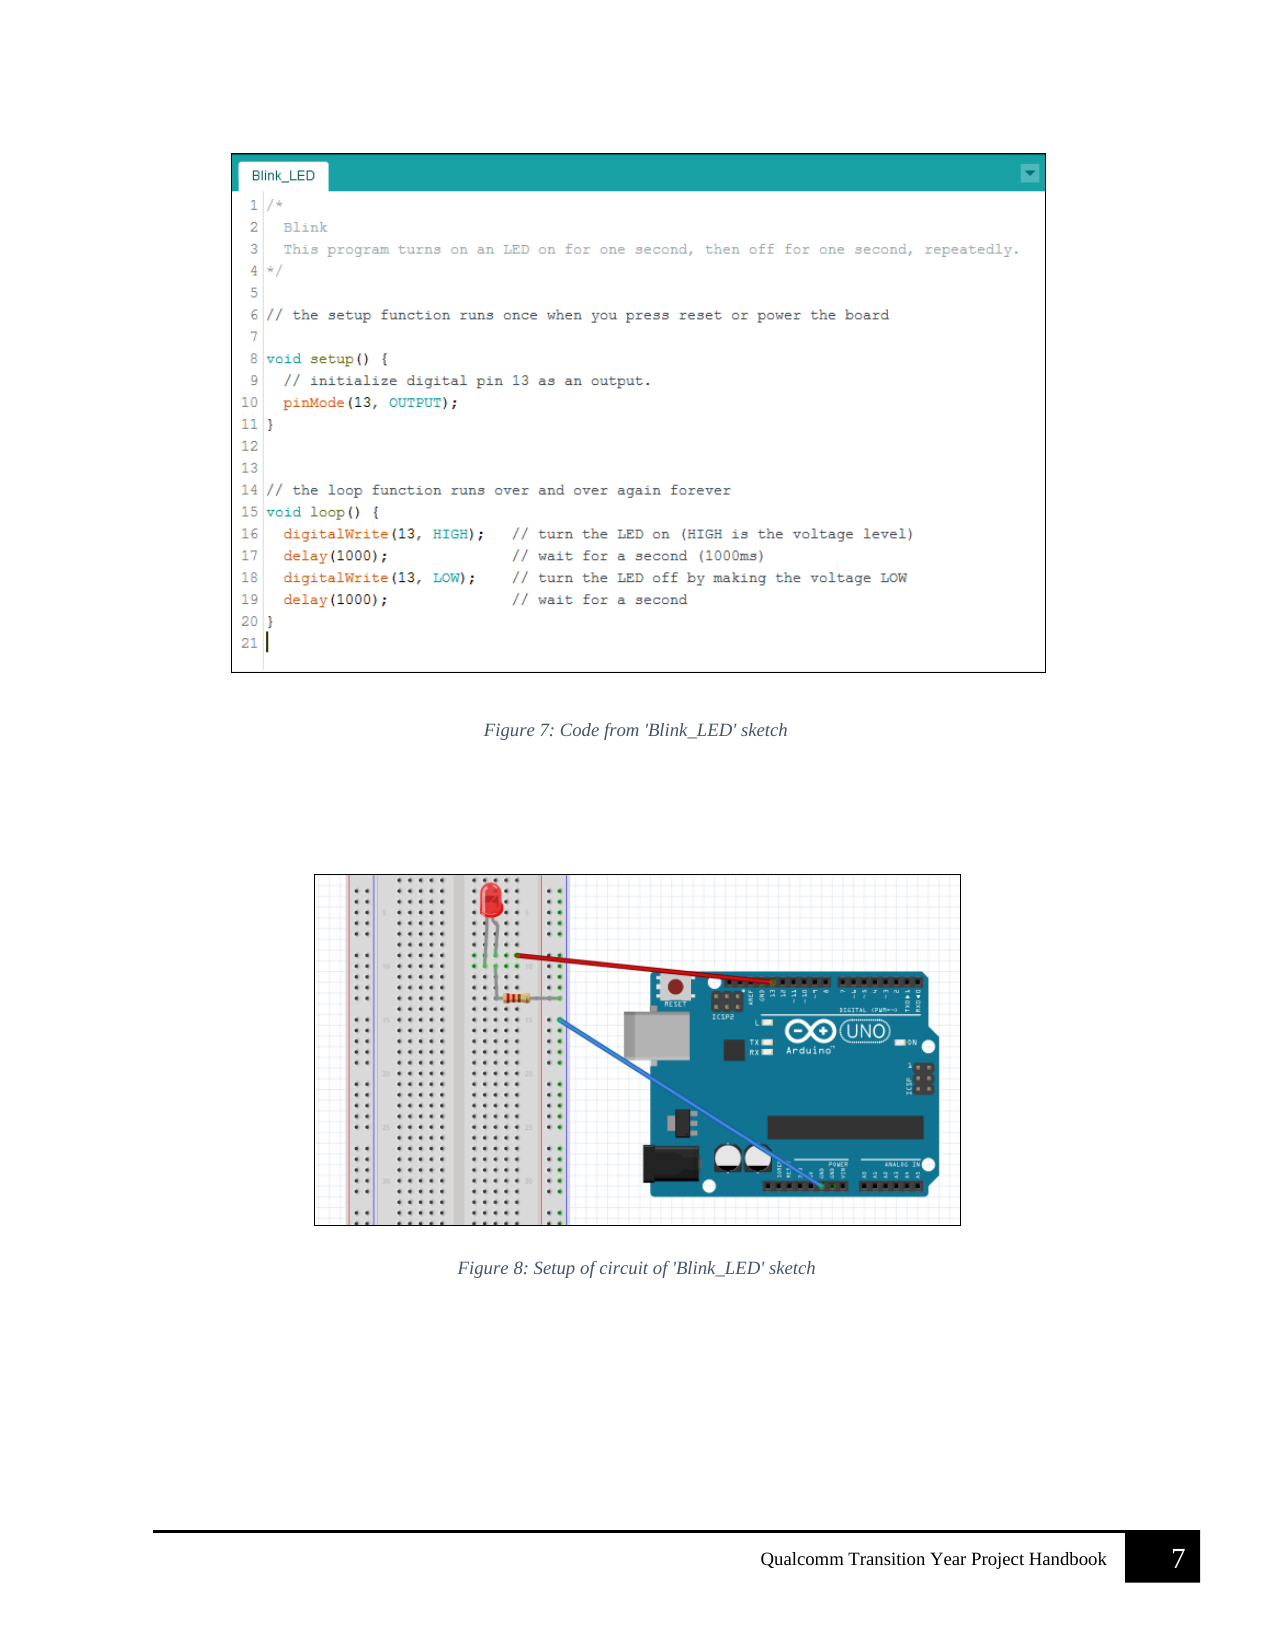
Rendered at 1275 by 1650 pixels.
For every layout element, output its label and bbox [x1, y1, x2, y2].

picture [232, 154, 1045, 672]
picture [315, 875, 960, 1225]
